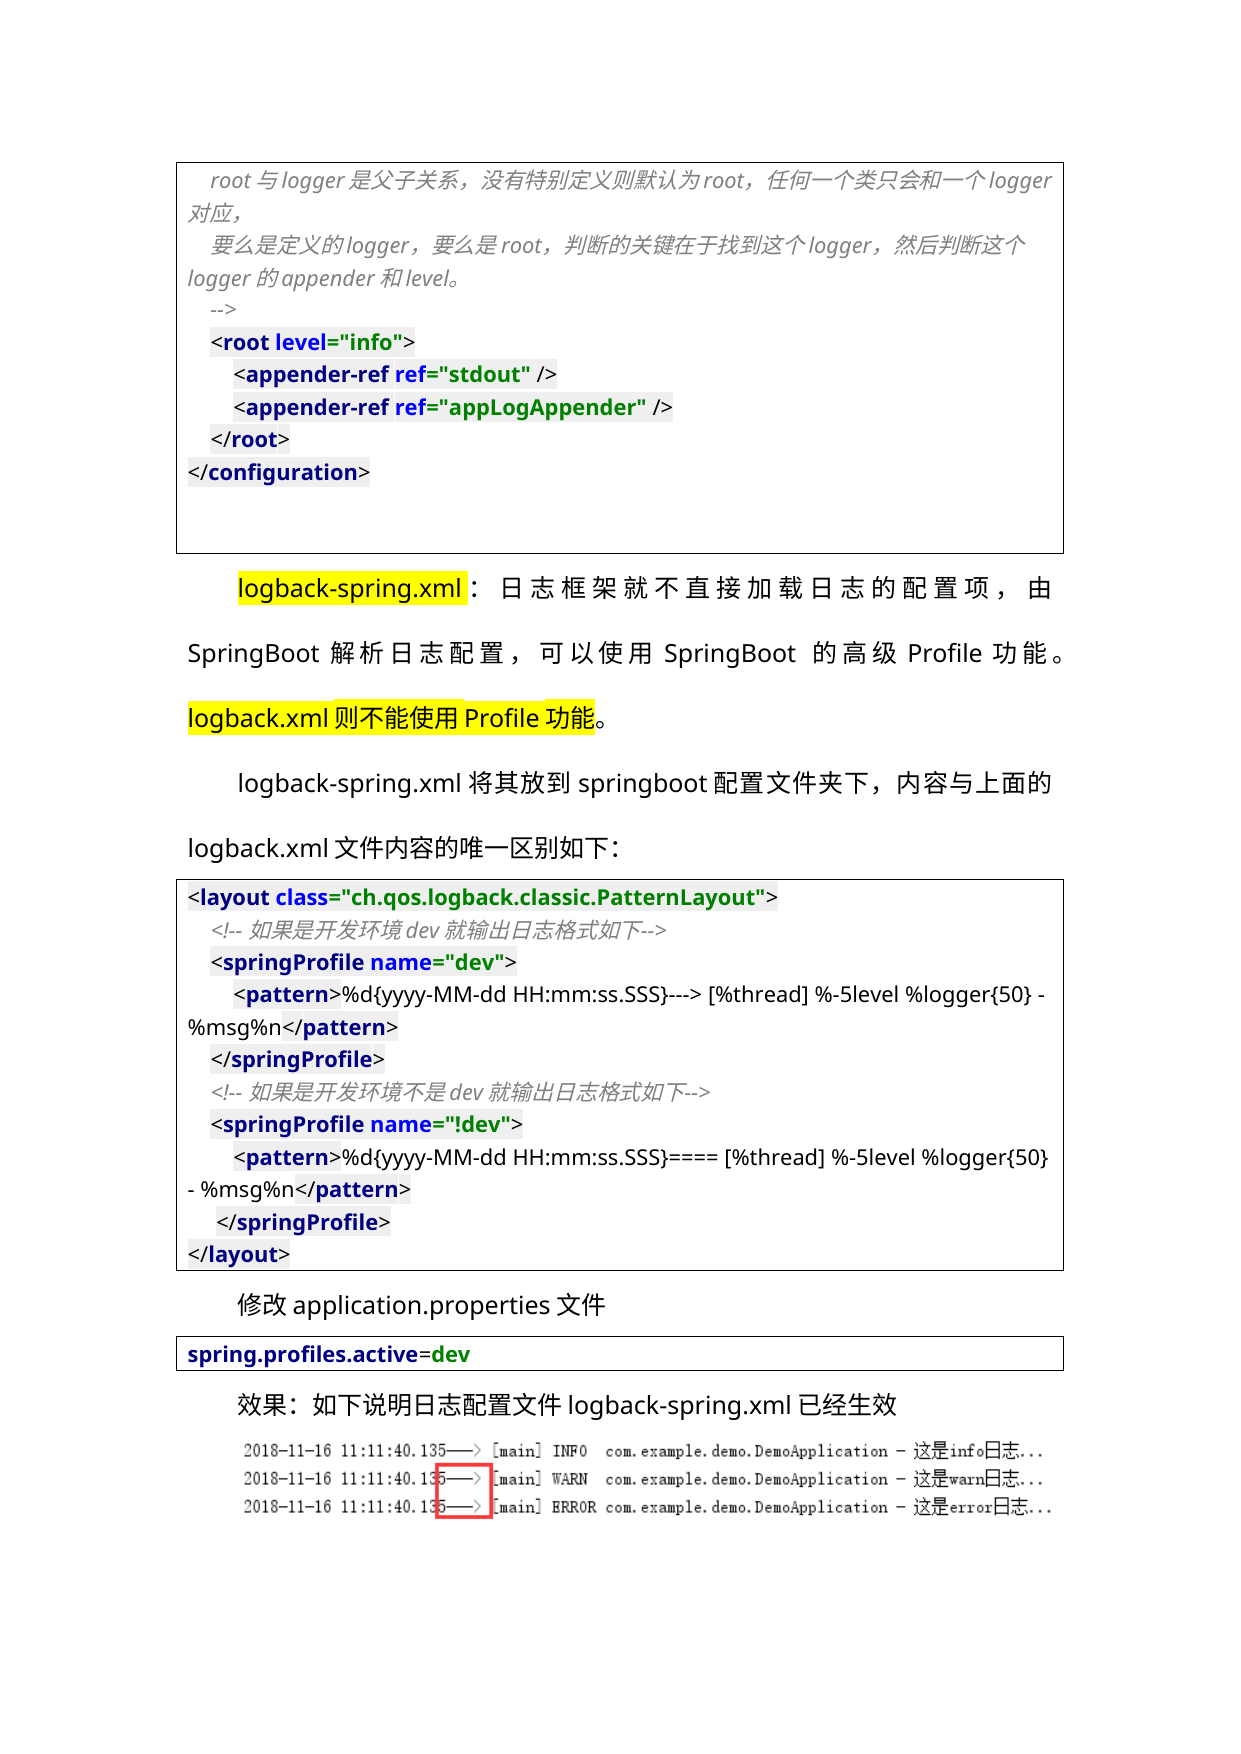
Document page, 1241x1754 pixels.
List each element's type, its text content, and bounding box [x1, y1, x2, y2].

text logback-spring.xml：日志框架就不直接加载日志的配置项，由SpringBoot解析日志配置，可以使用SpringBoot 的高级Profile功能。logback.xml则不能使用Profile功能。 [187, 554, 1053, 749]
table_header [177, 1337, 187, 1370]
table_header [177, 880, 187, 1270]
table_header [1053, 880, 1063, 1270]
text 修改application.properties文件 [187, 1271, 1053, 1336]
picture [231, 1435, 1097, 1542]
text logback-spring.xml将其放到springboot配置文件夹下，内容与上面的logback.xml文件内容的唯一区别如下： [187, 749, 1053, 879]
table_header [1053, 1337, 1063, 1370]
text 效果：如下说明日志配置文件logback-spring.xml已经生效 [187, 1371, 1053, 1436]
